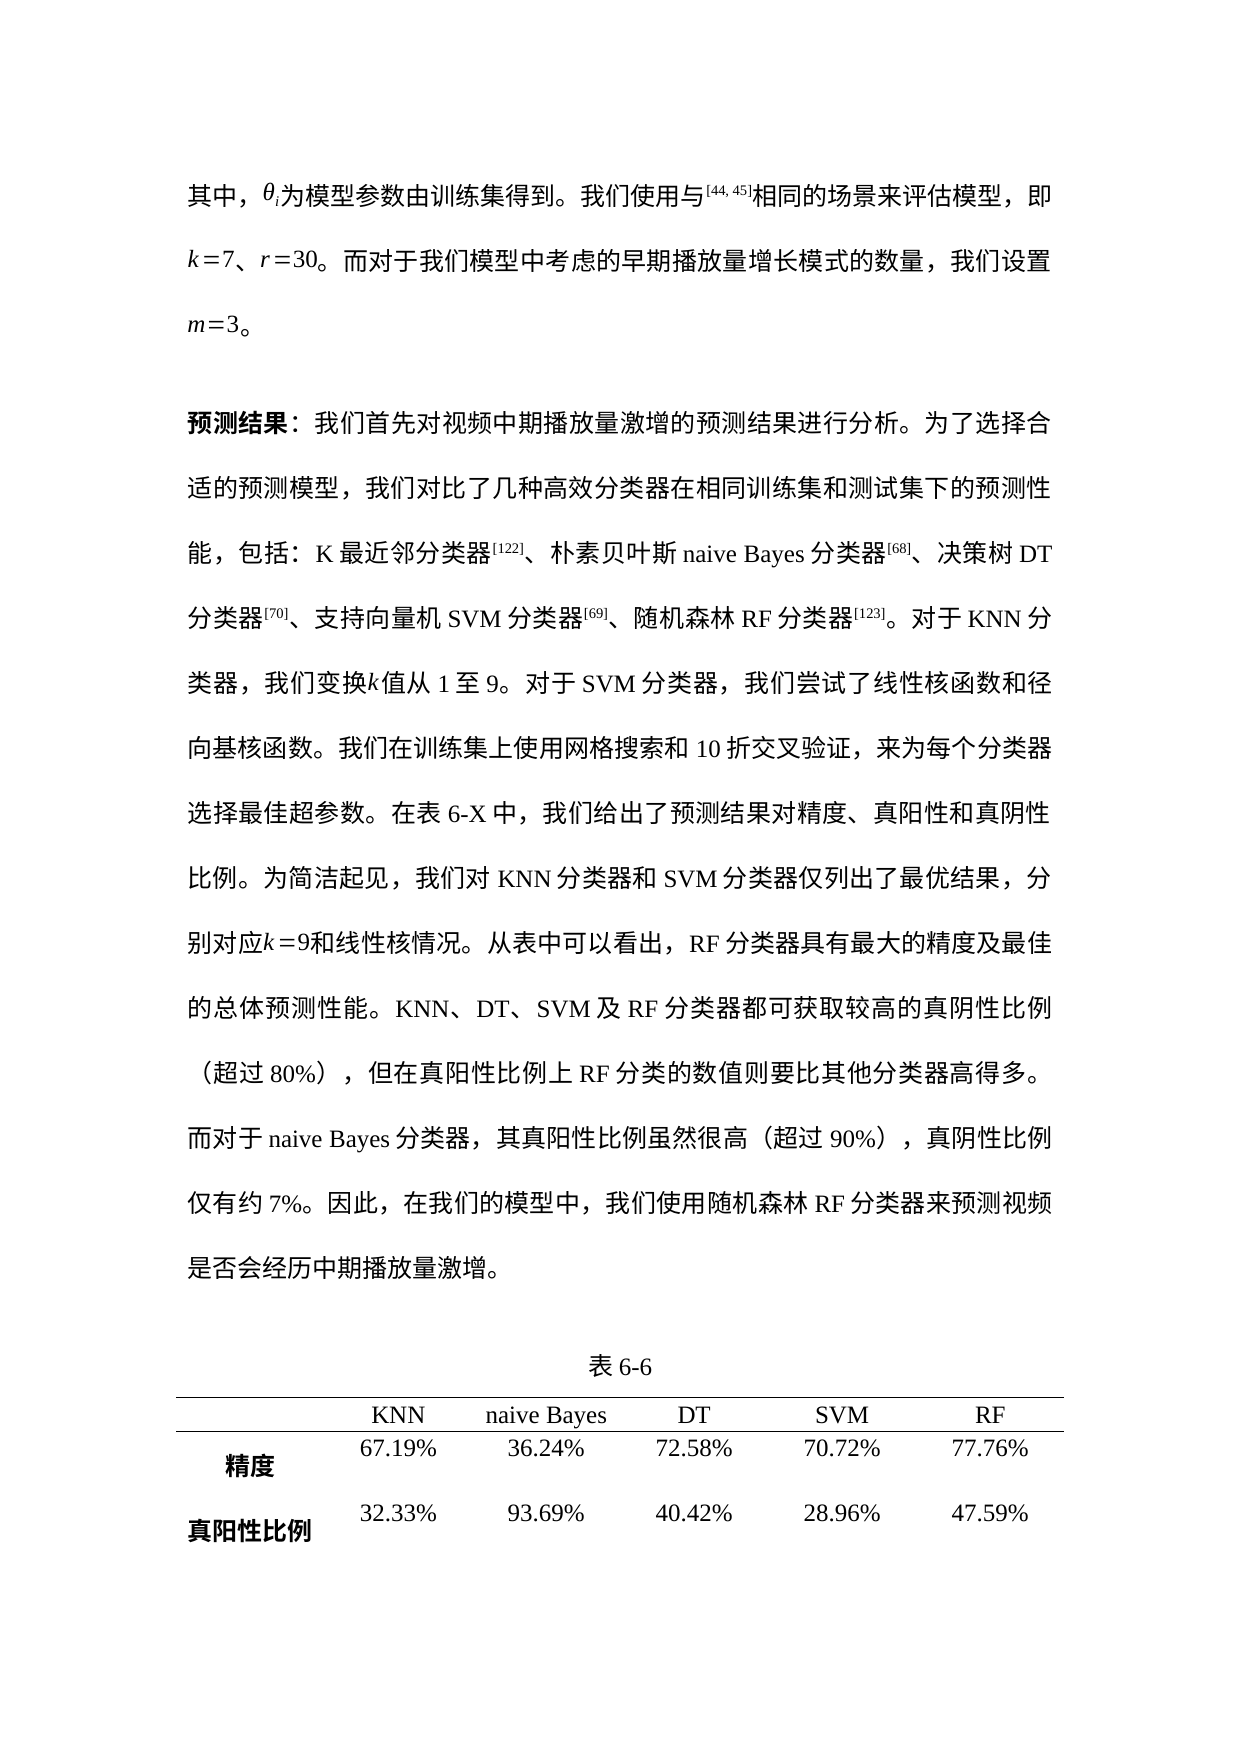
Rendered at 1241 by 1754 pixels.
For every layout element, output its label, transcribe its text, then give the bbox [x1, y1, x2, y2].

table_cell 40.42% [620, 1497, 768, 1562]
table_cell 93.69% [472, 1497, 620, 1562]
table_cell 28.96% [768, 1497, 916, 1562]
table_cell 32.33% [324, 1497, 472, 1562]
table_header RF [916, 1398, 1064, 1431]
text 预测结果：我们首先对视频中期播放量激增的预测结果进行分析。为了选择合适的预测模型，我们对比了几种高效分类器在相同训练集和测试集下的预测性能，包括：K最近邻分类器[122]、朴素贝叶斯naive Bayes分类器[68]、决策树DT分类器[70]、支持向量机SVM分类器[69]、随机森林RF分类器[123]。对于KNN分类器，我们变换值从1至9。对于SVM分类器，我们尝试了线性核函数和径向基核函数。我们在训练集上使用网格搜索和10折交叉验证，来为每个分类器选择最佳超参数。在表6-X中，我们给出了预测结果对精度、真阳性和真阴性比例。为简洁起见，我们对KNN分类器和SVM分类器仅列出了最优结果，分别对应和线性核情况。从表中可以看出，RF分类器具有最大的精度及最佳的总体预测性能。KNN、DT、SVM及RF分类器都可获取较高的真阴性比例（超过80%），但在真阳性比例上RF分类的数值则要比其他分类器高得多。而对于naive Bayes分类器，其真阳性比例虽然很高（超过90%），真阴性比例仅有约7%。因此，在我们的模型中，我们使用随机森林RF分类器来预测视频是否会经历中期播放量激增。 [187, 389, 1053, 1299]
table_header DT [620, 1398, 768, 1431]
table_cell 77.76% [916, 1432, 1064, 1497]
table_cell 真阳性比例 [176, 1497, 324, 1562]
table_cell 67.19% [324, 1432, 472, 1497]
table_cell 精度 [176, 1432, 324, 1497]
table_header naive Bayes [472, 1398, 620, 1431]
table_cell 72.58% [620, 1432, 768, 1497]
table_header KNN [324, 1398, 472, 1431]
table_cell 70.72% [768, 1432, 916, 1497]
table_header SVM [768, 1398, 916, 1431]
table_cell 36.24% [472, 1432, 620, 1497]
table_header [176, 1398, 324, 1431]
text 表6-6 [187, 1332, 1053, 1397]
text 其中，为模型参数由训练集得到。我们使用与[44, 45]相同的场景来评估模型，即、。而对于我们模型中考虑的早期播放量增长模式的数量，我们设置。 [187, 162, 1053, 357]
table_cell 47.59% [916, 1497, 1064, 1562]
